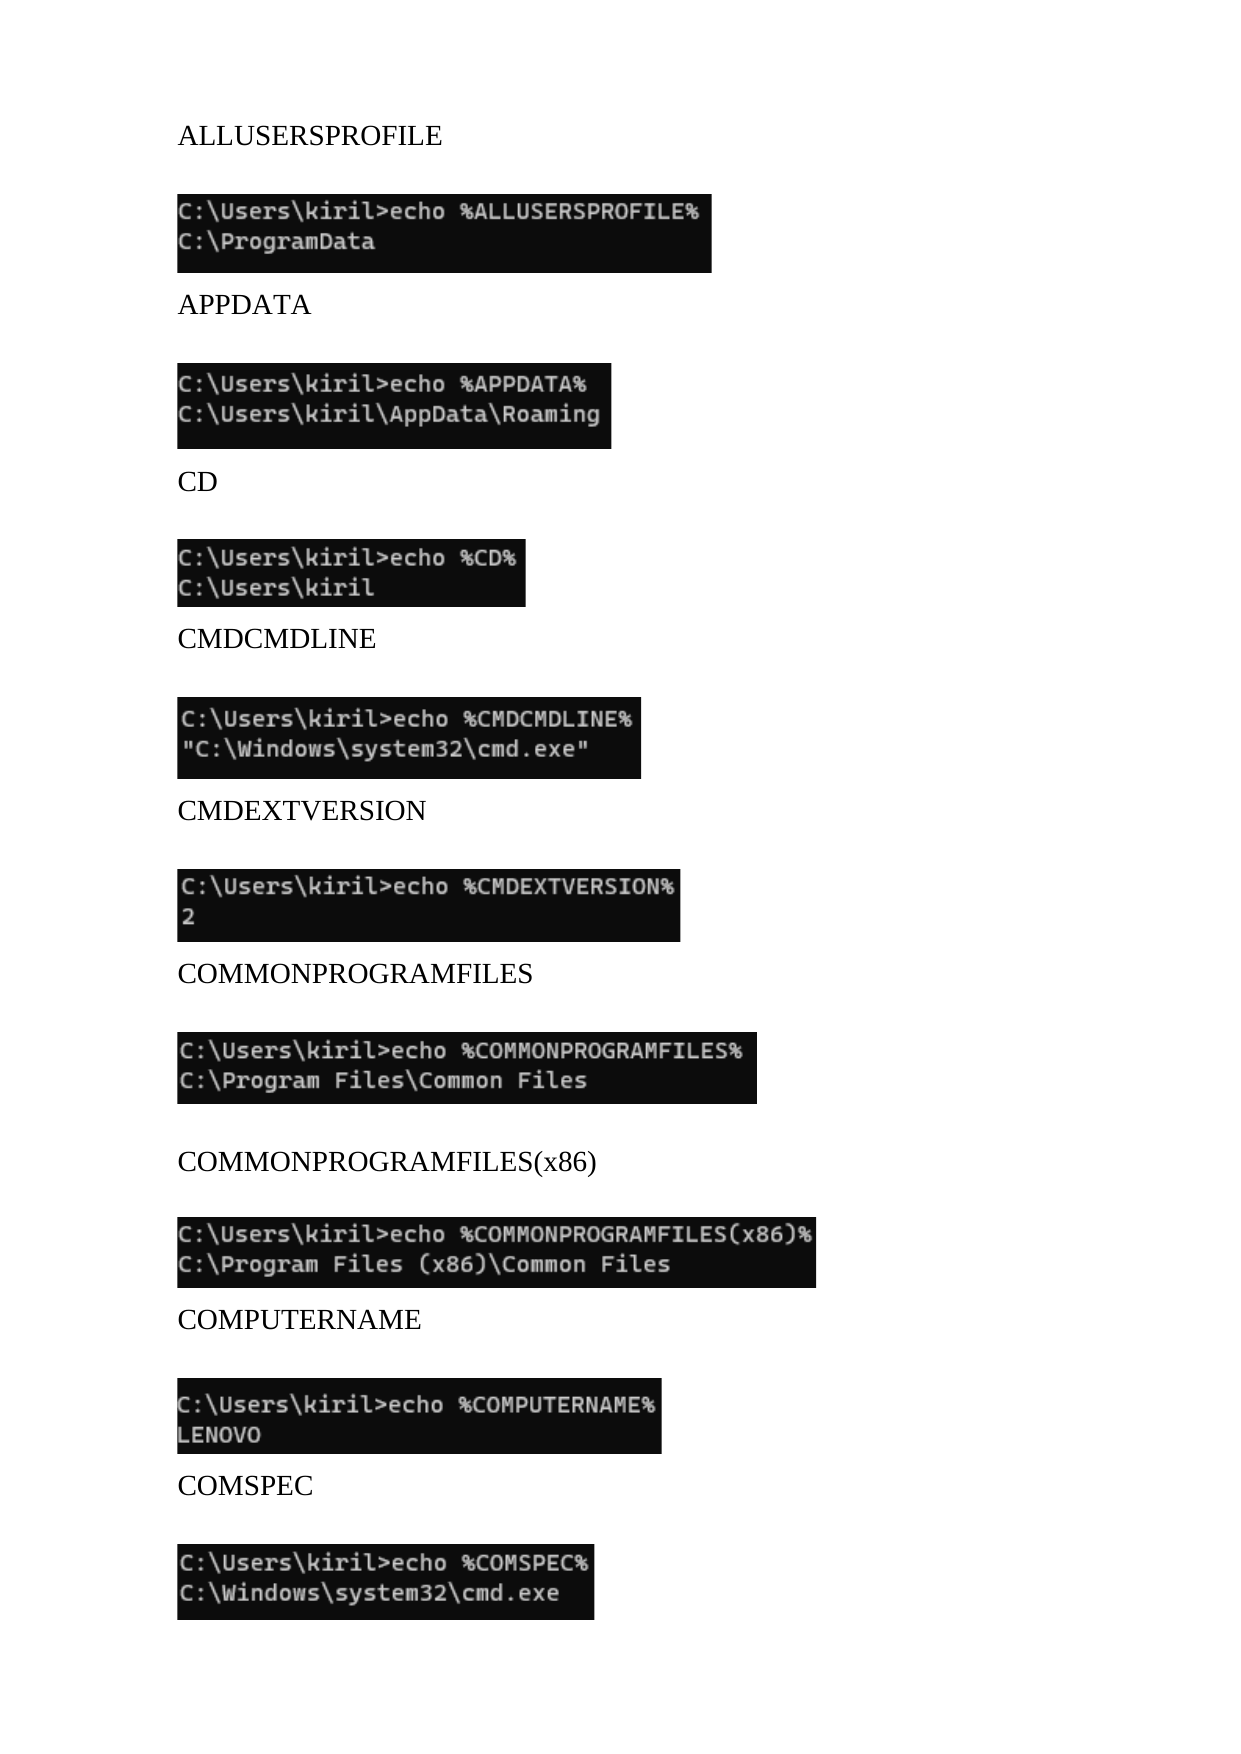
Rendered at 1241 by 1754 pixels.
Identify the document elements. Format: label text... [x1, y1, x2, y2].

text CMDEXTVERSION [177, 793, 1152, 827]
text APPDATA [177, 287, 1152, 321]
picture [177, 194, 712, 273]
picture [177, 1378, 662, 1454]
picture [177, 869, 681, 942]
picture [177, 1544, 595, 1620]
picture [177, 1032, 757, 1104]
text COMPUTERNAME [177, 1302, 1152, 1336]
picture [177, 1217, 817, 1288]
text COMSPEC [177, 1468, 1152, 1502]
text COMMONPROGRAMFILES(x86) [177, 1144, 1152, 1177]
text ALLUSERSPROFILE [177, 118, 1152, 152]
text CD [177, 464, 1152, 497]
picture [177, 539, 526, 607]
text CMDCMDLINE [177, 622, 1152, 655]
text COMMONPROGRAMFILES [177, 956, 1152, 990]
picture [177, 363, 612, 449]
picture [177, 697, 642, 779]
